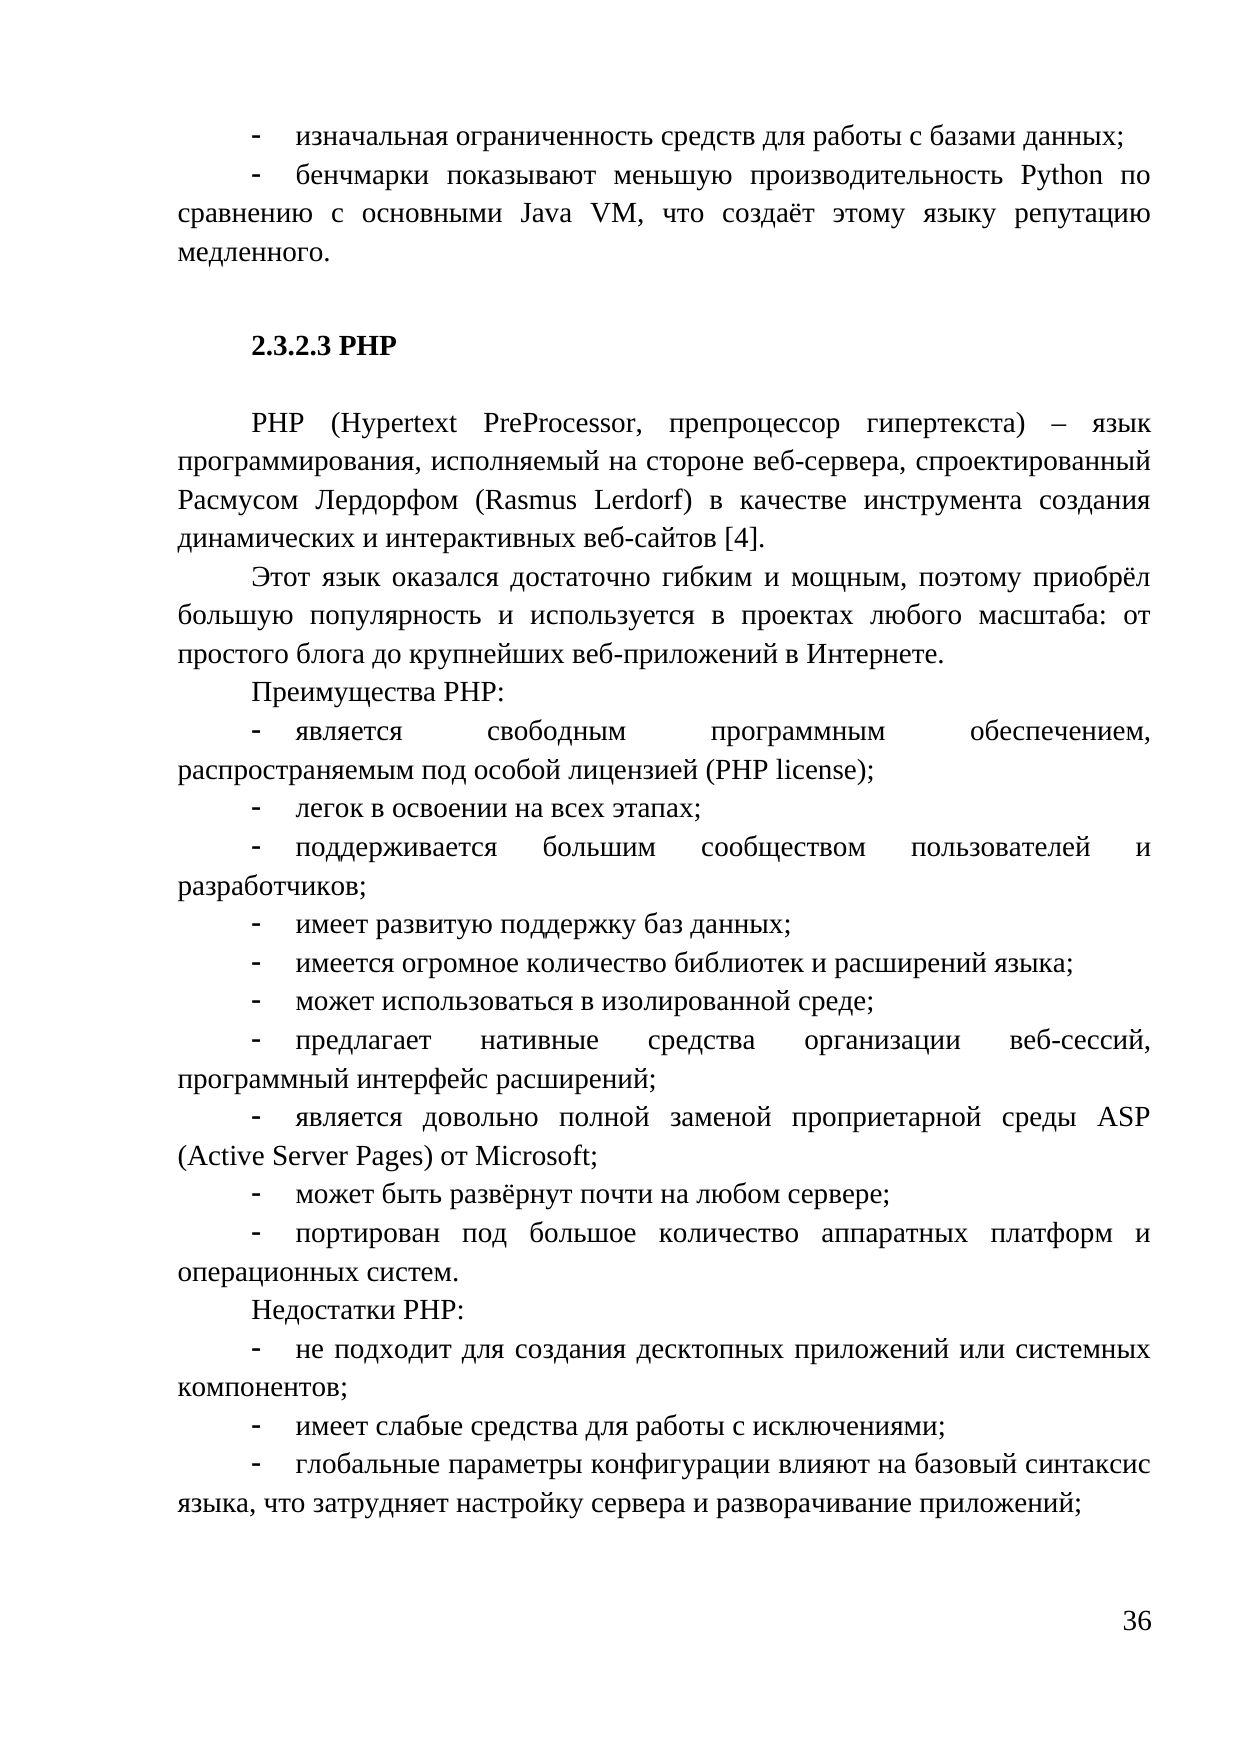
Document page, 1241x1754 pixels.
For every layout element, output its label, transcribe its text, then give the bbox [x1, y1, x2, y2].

text Этот язык оказался достаточно гибким и мощным, поэтому приобрёл большую популярность и используется в проектах любого масштаба: от простого блога до крупнейших веб-приложений в Интернете. [177, 559, 1152, 669]
list имеет слабые средства для работы с исключениями; [177, 1408, 1152, 1442]
list может быть развёрнут почти на любом сервере; [177, 1176, 1152, 1210]
text Преимущества PHP: [177, 674, 1152, 708]
list предлагает нативные средства организации веб-сессий, программный интерфейс расширений; [177, 1022, 1152, 1094]
list имеет развитую поддержку баз данных; [177, 906, 1152, 940]
list бенчмарки показывают меньшую производительность Python по сравнению с основными Java VM, что создаёт этому языку репутацию медленного. [177, 157, 1152, 267]
list является свободным программным обеспечением, распространяемым под особой лицензией (PHP license); [177, 713, 1152, 785]
list является довольно полной заменой проприетарной среды ASP (Active Server Pages) от Microsoft; [177, 1099, 1152, 1171]
list не подходит для создания десктопных приложений или системных компонентов; [177, 1331, 1152, 1403]
list поддерживается большим сообществом пользователей и разработчиков; [177, 829, 1152, 901]
list портирован под большое количество аппаратных платформ и операционных систем. [177, 1215, 1152, 1287]
text PHP (Hypertext PreProcessor, препроцессор гипертекста) – язык программирования, исполняемый на стороне веб-сервера, спроектированный Расмусом Лердорфом (Rasmus Lerdorf) в качестве инструмента создания динамических и интерактивных веб-сайтов [4]. [177, 405, 1152, 554]
list может использоваться в изолированной среде; [177, 983, 1152, 1017]
list изначальная ограниченность средств для работы с базами данных; [177, 118, 1152, 152]
list имеется огромное количество библиотек и расширений языка; [177, 945, 1152, 978]
list легок в освоении на всех этапах; [177, 790, 1152, 824]
subtitle 2.3.2.3 PHP [251, 328, 1152, 361]
text Недостатки PHP: [177, 1292, 1152, 1326]
list глобальные параметры конфигурации влияют на базовый синтаксис языка, что затрудняет настройку сервера и разворачивание приложений; [177, 1447, 1152, 1519]
